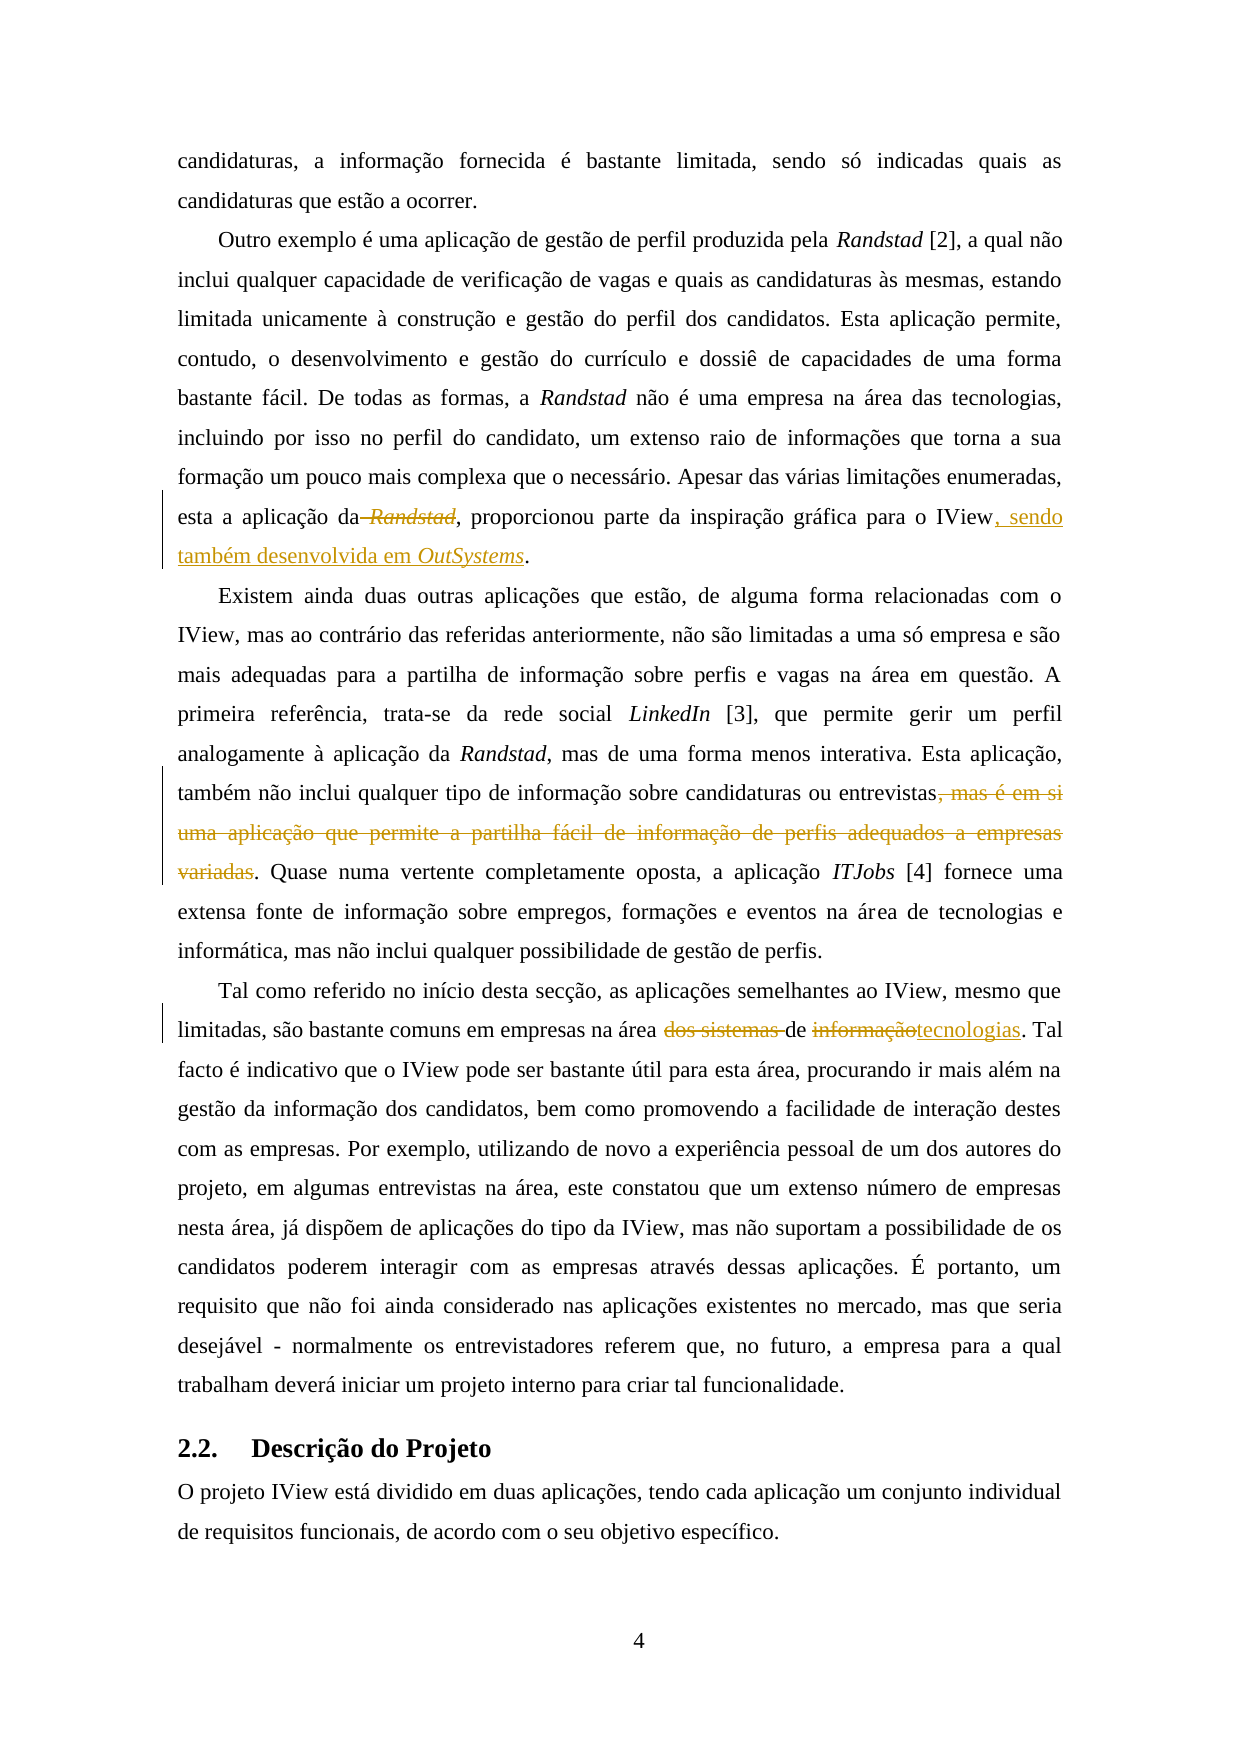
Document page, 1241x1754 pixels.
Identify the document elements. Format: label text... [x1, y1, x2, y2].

text Tal como referido no início desta secção, as aplicações semelhantes ao IView, mesmo que limitadas, são bastante comuns em empresas na área de . Tal facto é indicativo que o IView pode ser bastante útil para esta área, procurando ir mais além na gestão da informação dos candidatos, bem como promovendo a facilidade de interação destes com as empresas. Por exemplo, utilizando de novo a experiência pessoal de um dos autores do projeto, em algumas entrevistas na área, este constatou que um extenso número de empresas nesta área, já dispõem de aplicações do tipo da IView, mas não suportam a possibilidade de os candidatos poderem interagir com as empresas através dessas aplicações. É portanto, um requisito que não foi ainda considerado nas aplicações existentes no mercado, mas que seria desejável - normalmente os entrevistadores referem que, no futuro, a empresa para a qual trabalham deverá iniciar um projeto interno para criar tal funcionalidade. [177, 977, 1063, 1398]
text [177, 148, 1063, 213]
text Existem ainda duas outras aplicações que estão, de alguma forma relacionadas com o IView, mas ao contrário das referidas anteriormente, não são limitadas a uma só empresa e são mais adequadas para a partilha de informação sobre perfis e vagas na área em questão. A primeira referência, trata-se da rede social LinkedIn, que permite gerir um perfil analogamente à aplicação da Randstad, mas de uma forma menos interativa. Esta aplicação, também não inclui qualquer tipo de informação sobre candidaturas ou entrevistas. Quase numa vertente completamente oposta, a aplicação ITJobs fornece uma extensa fonte de informação sobre empregos, formações e eventos na área de tecnologias e informática, mas não inclui qualquer possibilidade de gestão de perfis. [177, 834, 1063, 963]
subtitle Descrição do Projeto [177, 1432, 1063, 1463]
text O projeto IView está dividido em duas aplicações, tendo cada aplicação um conjunto individual de requisitos funcionais, de acordo com o seu objetivo específico. [177, 1478, 1063, 1544]
text Existem ainda duas outras aplicações que estão, de alguma forma relacionadas com o IView, mas ao contrário das referidas anteriormente, não são limitadas a uma só empresa e são mais adequadas para a partilha de informação sobre perfis e vagas na área em questão. A primeira referência, trata-se da rede social LinkedIn, que permite gerir um perfil analogamente à aplicação da Randstad, mas de uma forma menos interativa. Esta aplicação, também não inclui qualquer tipo de informação sobre candidaturas ou entrevistas. Quase numa vertente completamente oposta, a aplicação ITJobs fornece uma extensa fonte de informação sobre empregos, formações e eventos na área de tecnologias e informática, mas não inclui qualquer possibilidade de gestão de perfis. [177, 582, 1063, 833]
text Outro exemplo é uma aplicação de gestão de perfil produzida pela Randstad , a qual não inclui qualquer capacidade de verificação de vagas e quais as candidaturas às mesmas, estando limitada unicamente à construção e gestão do perfil dos candidatos. Esta aplicação permite, contudo, o desenvolvimento e gestão do currículo e dossiê de capacidades de uma forma bastante fácil. De todas as formas, a Randstad não é uma empresa na área das tecnologias, incluindo por isso no perfil do candidato, um extenso raio de informações que torna a sua formação um pouco mais complexa que o necessário. Apesar das várias limitações enumeradas, esta a aplicação da, proporcionou parte da inspiração gráfica para o IView. [177, 227, 1063, 569]
